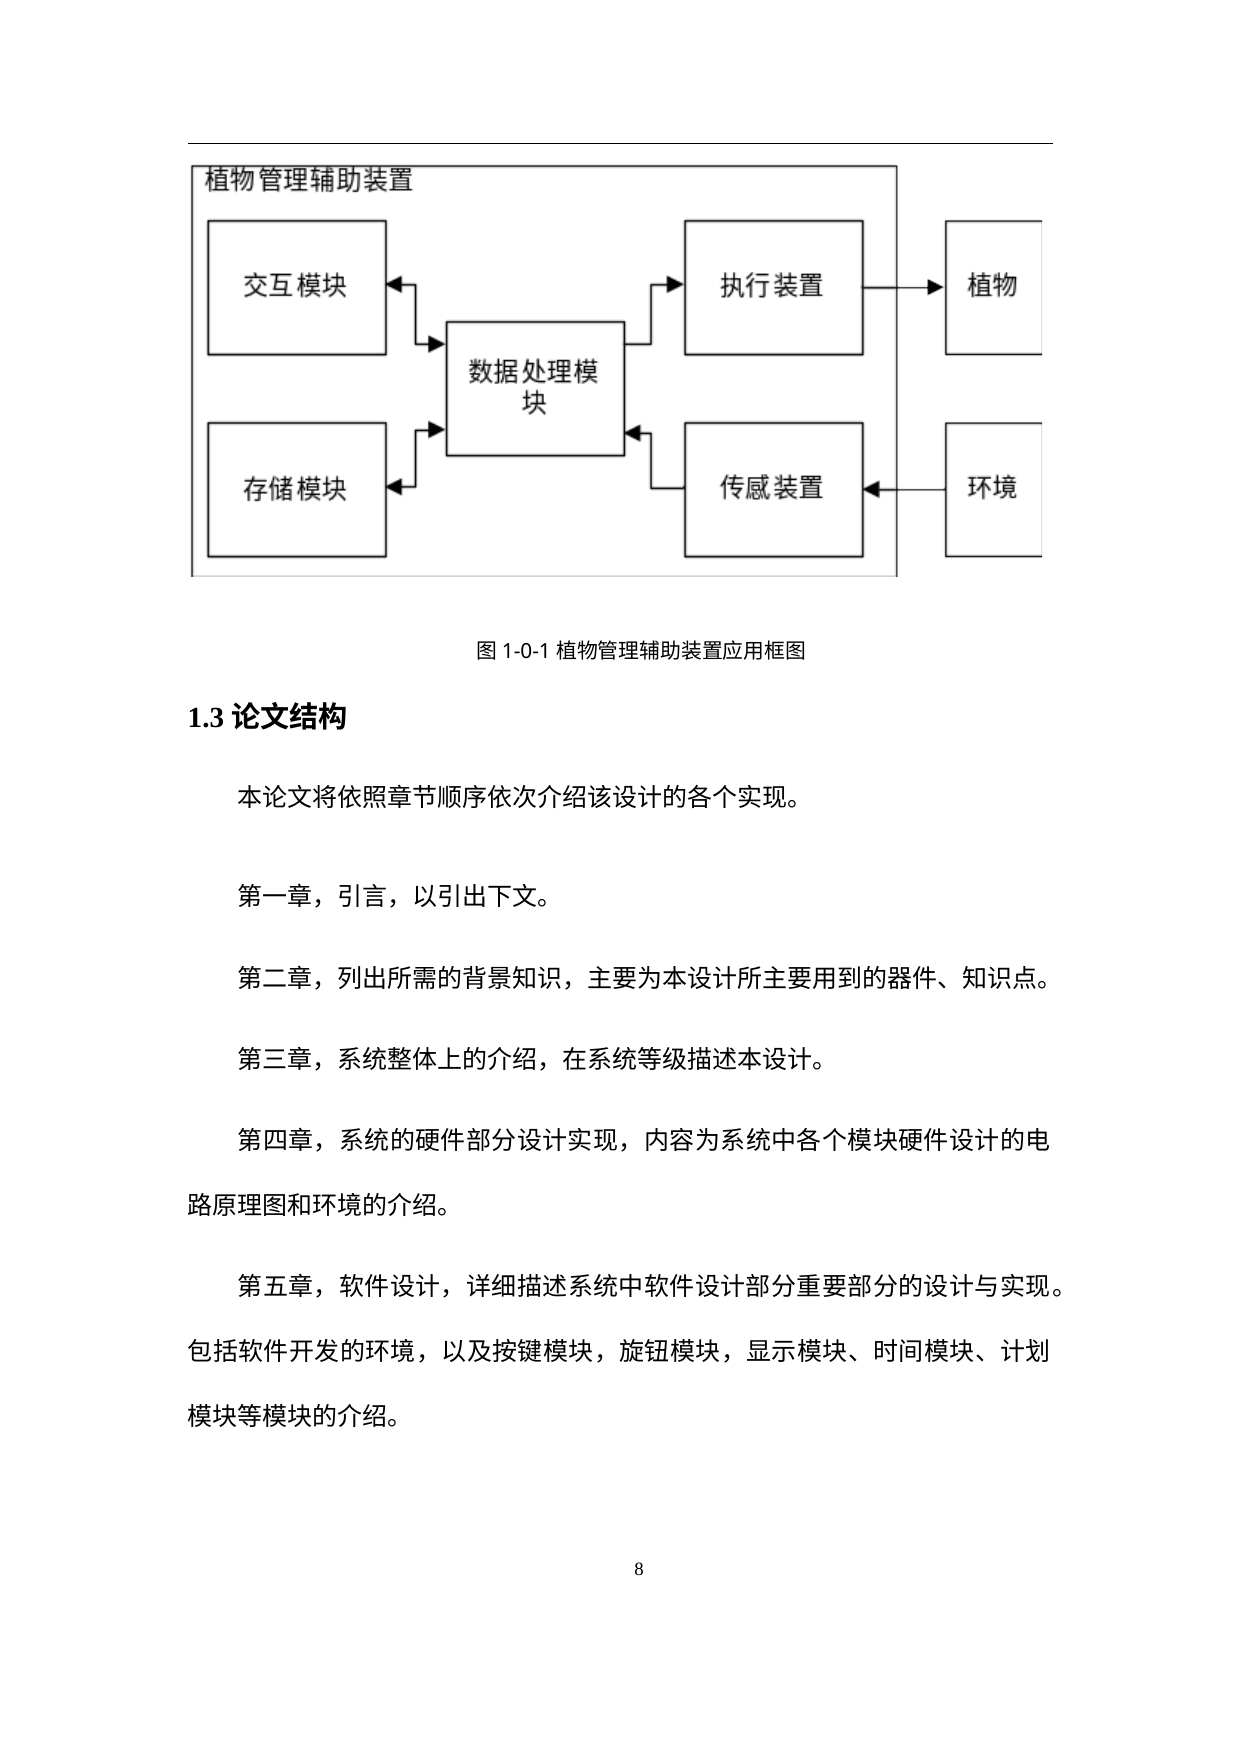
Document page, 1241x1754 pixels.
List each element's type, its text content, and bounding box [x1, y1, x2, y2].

text 第三章，系统整体上的介绍，在系统等级描述本设计。 [187, 1025, 1053, 1090]
text 本论文将依照章节顺序依次介绍该设计的各个实现。 [187, 763, 1053, 828]
text 第五章，软件设计，详细描述系统中软件设计部分重要部分的设计与实现。包括软件开发的环境，以及按键模块，旋钮模块，显示模块、时间模块、计划模块等模块的介绍。 [187, 1252, 1053, 1447]
text 第一章，引言，以引出下文。 [187, 862, 1053, 927]
text 第四章，系统的硬件部分设计实现，内容为系统中各个模块硬件设计的电路原理图和环境的介绍。 [187, 1106, 1053, 1236]
subtitle 1.3 论文结构 [187, 682, 1053, 747]
text 第二章，列出所需的背景知识，主要为本设计所主要用到的器件、知识点。 [187, 944, 1053, 1009]
